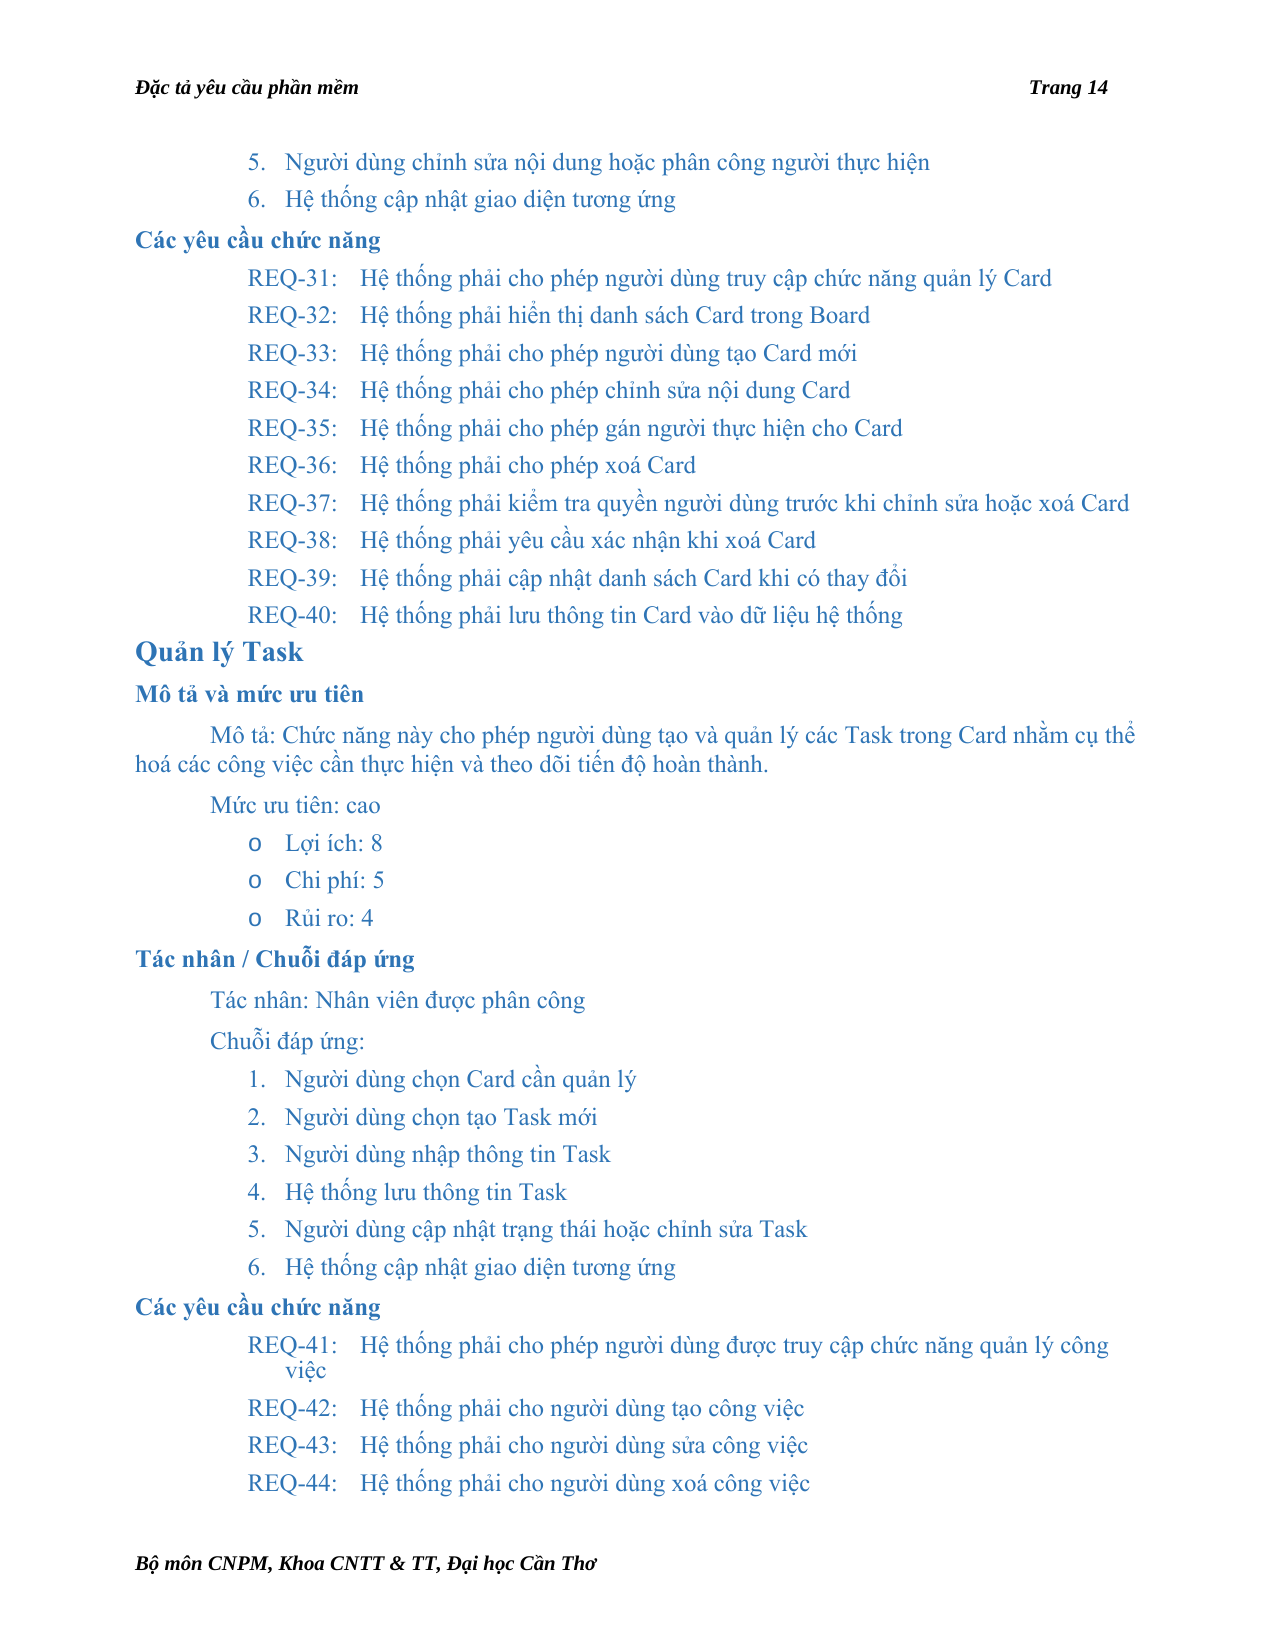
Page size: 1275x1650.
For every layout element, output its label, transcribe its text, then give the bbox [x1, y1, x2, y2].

list Hệ thống phải cho phép xoá Card [247, 454, 1140, 479]
list Hệ thống phải cho người dùng xoá công việc [247, 1471, 1140, 1496]
list Hệ thống phải hiển thị danh sách Card trong Board [247, 304, 1140, 329]
list Hệ thống phải cho phép người dùng được truy cập chức năng quản lý công việc [247, 1334, 1140, 1384]
list Hệ thống cập nhật giao diện tương ứng [247, 187, 1140, 212]
list Hệ thống phải cho phép người dùng truy cập chức năng quản lý Card [247, 266, 1140, 291]
text Mức ưu tiên: cao [135, 790, 1140, 819]
list Lợi ích: 8 [247, 831, 1140, 856]
list Chi phí: 5 [247, 869, 1140, 894]
list Rủi ro: 4 [247, 906, 1140, 931]
text Chuỗi đáp ứng: [210, 1026, 1140, 1055]
subtitle Tác nhân / Chuỗi đáp ứng [135, 944, 1140, 972]
list Hệ thống phải yêu cầu xác nhận khi xoá Card [247, 529, 1140, 554]
text Mô tả: Chức năng này cho phép người dùng tạo và quản lý các Task trong Card nhằm cụ thể hoá các công việc cần thực hiện và theo dõi tiến độ hoàn thành. [135, 720, 1140, 777]
list Hệ thống phải cho phép chỉnh sửa nội dung Card [247, 379, 1140, 404]
list Hệ thống phải lưu thông tin Card vào dữ liệu hệ thống [247, 604, 1140, 629]
subtitle Quản lý Task [149, 641, 1140, 666]
list Người dùng chỉnh sửa nội dung hoặc phân công người thực hiện [247, 150, 1140, 175]
list Người dùng nhập thông tin Task [247, 1142, 1140, 1167]
list Người dùng chọn tạo Task mới [247, 1105, 1140, 1130]
subtitle Các yêu cầu chức năng [135, 225, 1140, 254]
list Hệ thống cập nhật giao diện tương ứng [247, 1255, 1140, 1280]
list Người dùng cập nhật trạng thái hoặc chỉnh sửa Task [247, 1217, 1140, 1242]
subtitle Các yêu cầu chức năng [135, 1292, 1140, 1321]
text Tác nhân: Nhân viên được phân công [210, 985, 1140, 1014]
list Hệ thống phải kiểm tra quyền người dùng trước khi chỉnh sửa hoặc xoá Card [247, 491, 1140, 516]
list Hệ thống phải cho phép gán người thực hiện cho Card [247, 416, 1140, 441]
subtitle Mô tả và mức ưu tiên [135, 679, 1140, 707]
list Người dùng chọn Card cần quản lý [247, 1067, 1140, 1092]
list Hệ thống phải cập nhật danh sách Card khi có thay đổi [247, 566, 1140, 591]
list Hệ thống phải cho phép người dùng tạo Card mới [247, 341, 1140, 366]
list Hệ thống phải cho người dùng tạo công việc [247, 1396, 1140, 1421]
list Hệ thống lưu thông tin Task [247, 1180, 1140, 1205]
list Hệ thống phải cho người dùng sửa công việc [247, 1434, 1140, 1459]
